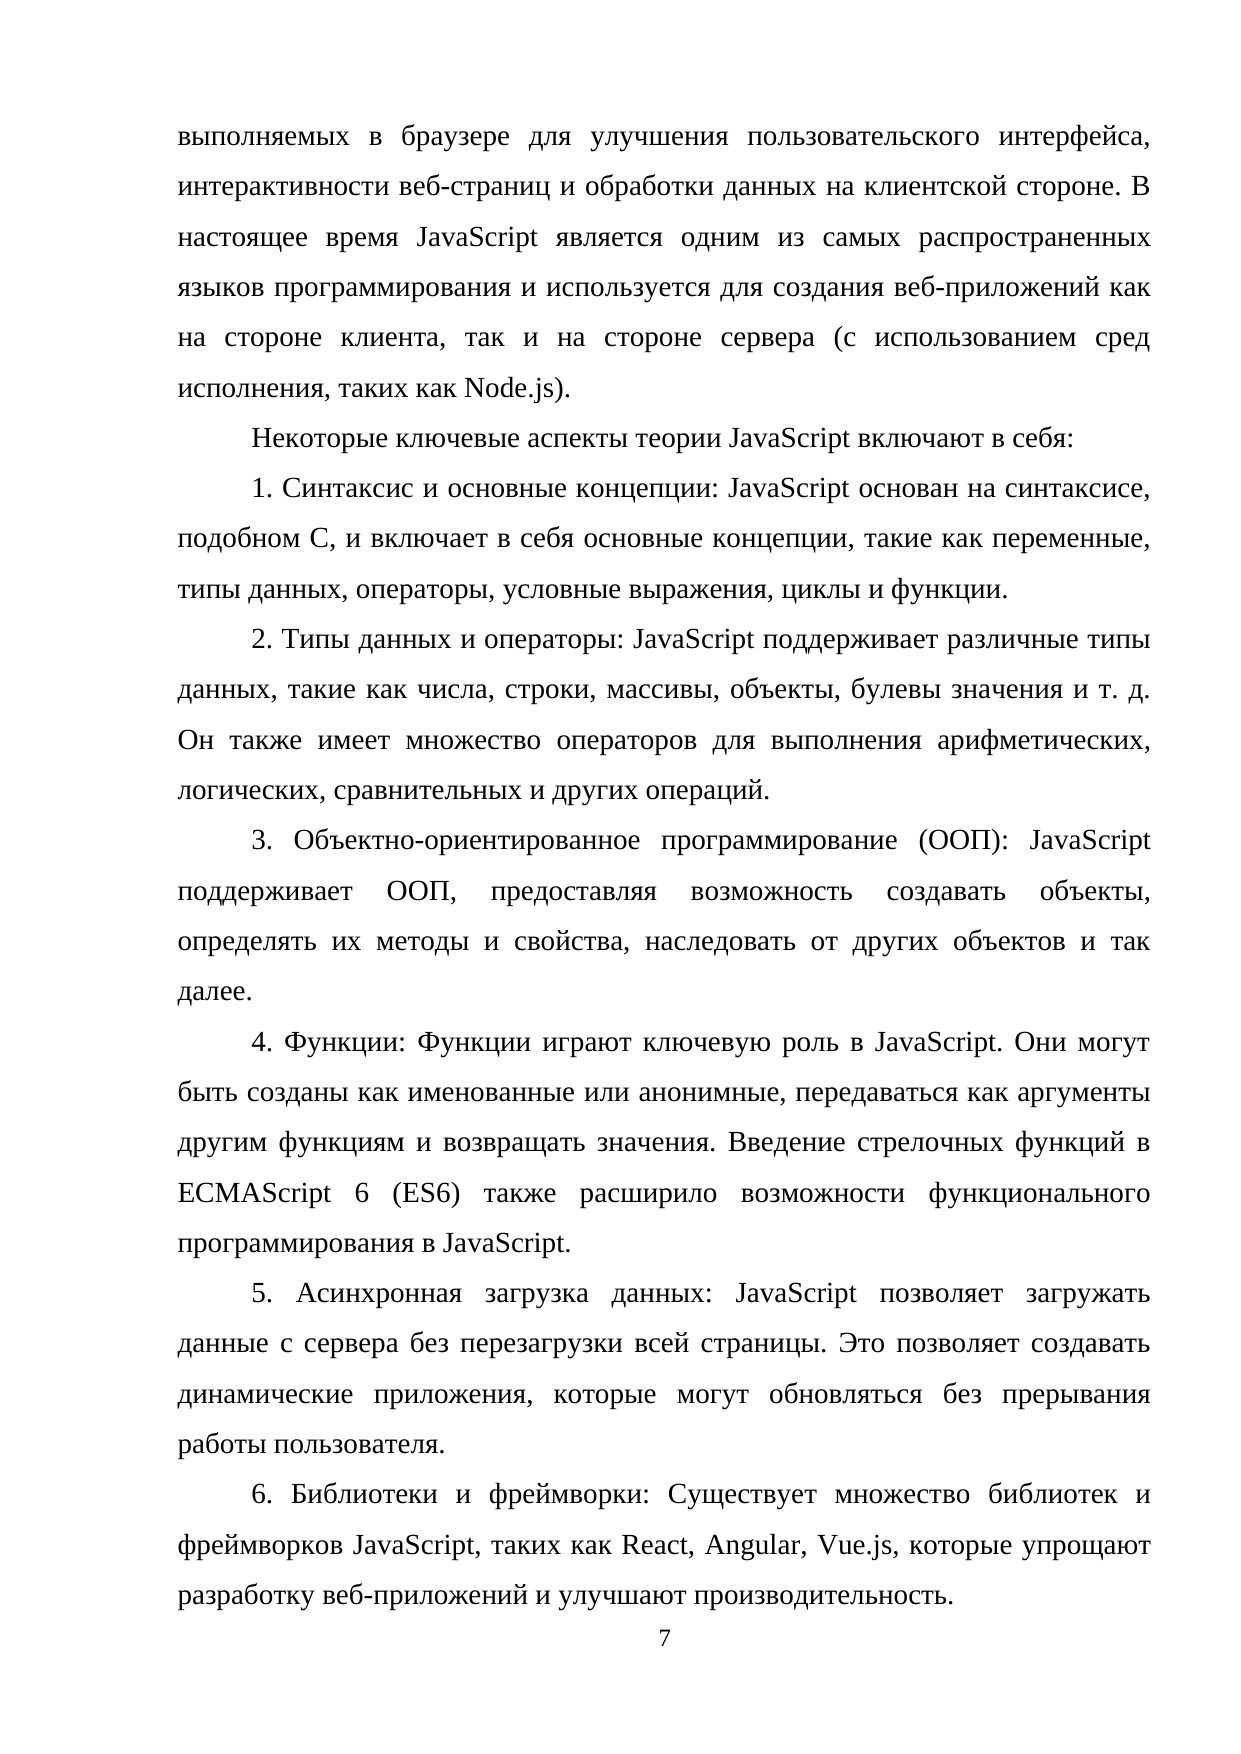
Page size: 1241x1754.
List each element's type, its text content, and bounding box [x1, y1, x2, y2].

text Некоторые ключевые аспекты теории JavaScript включают в себя: [177, 420, 1152, 453]
text 3. Объектно-ориентированное программирование (ООП): JavaScript поддерживает ООП, предоставляя возможность создавать объекты, определять их методы и свойства, наследовать от других объектов и так далее. [177, 822, 1152, 1007]
text 6. Библиотеки и фреймворки: Существует множество библиотек и фреймворков JavaScript, таких как React, Angular, Vue.js, которые упрощают разработку веб-приложений и улучшают производительность. [177, 1477, 1152, 1611]
text 1. Синтаксис и основные концепции: JavaScript основан на синтаксисе, подобном C, и включает в себя основные концепции, такие как переменные, типы данных, операторы, условные выражения, циклы и функции. [177, 470, 1152, 604]
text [177, 118, 1152, 403]
text 5. Асинхронная загрузка данных: JavaScript позволяет загружать данные с сервера без перезагрузки всей страницы. Это позволяет создавать динамические приложения, которые могут обновляться без прерывания работы пользователя. [177, 1275, 1152, 1460]
text 2. Типы данных и операторы: JavaScript поддерживает различные типы данных, такие как числа, строки, массивы, объекты, булевы значения и т. д. Он также имеет множество операторов для выполнения арифметических, логических, сравнительных и других операций. [177, 621, 1152, 806]
text 4. Функции: Функции играют ключевую роль в JavaScript. Они могут быть созданы как именованные или анонимные, передаваться как аргументы другим функциям и возвращать значения. Введение стрелочных функций в ECMAScript 6 (ES6) также расширило возможности функционального программирования в JavaScript. [177, 1024, 1152, 1258]
